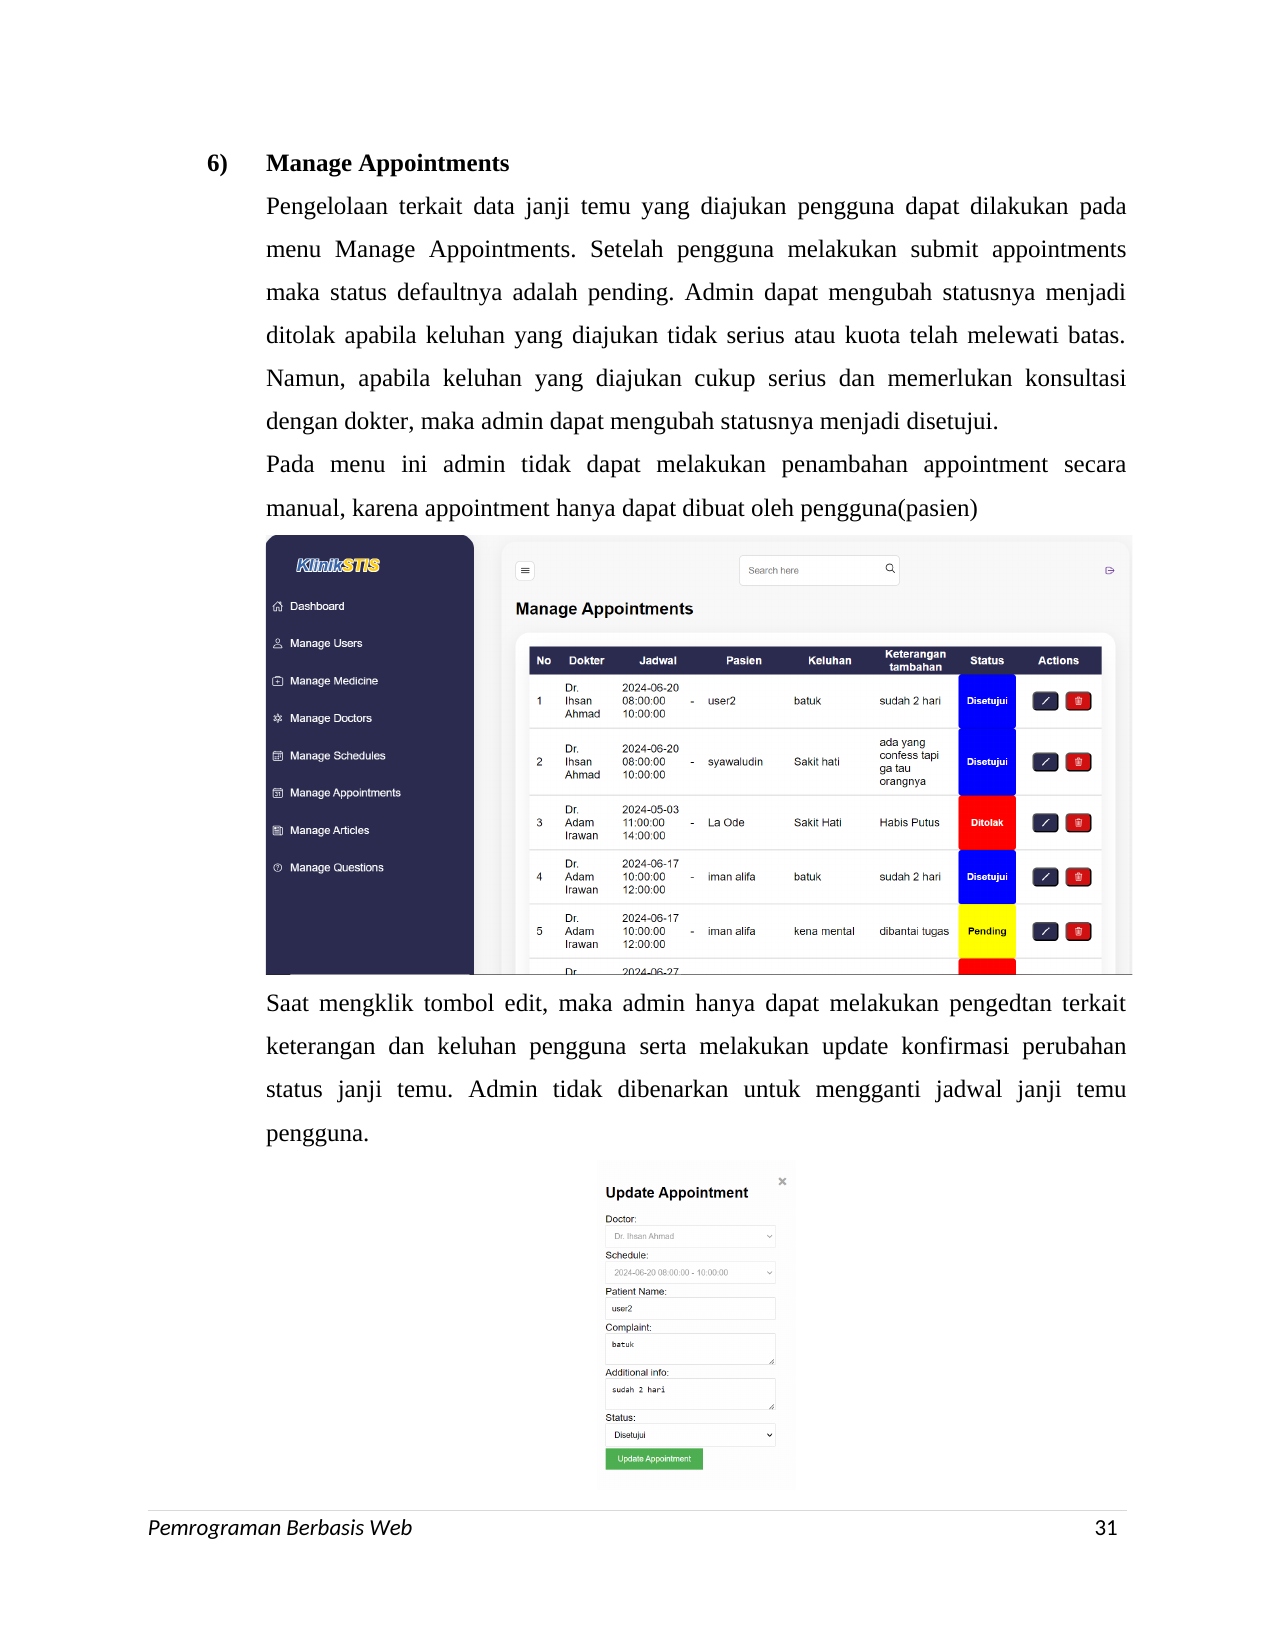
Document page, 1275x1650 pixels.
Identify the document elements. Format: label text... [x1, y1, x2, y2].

list Manage Appointments [207, 148, 1127, 176]
list Pengelolaan terkait data janji temu yang diajukan pengguna dapat dilakukan pada menu Manage Appointments. Setelah pengguna melakukan submit appointments maka status defaultnya adalah pending. Admin dapat mengubah statusnya menjadi ditolak apabila keluhan yang diajukan tidak serius atau kuota telah melewati batas. Namun, apabila keluhan yang diajukan cukup serius dan memerlukan konsultasi dengan dokter, maka admin dapat mengubah statusnya menjadi disetujui. [266, 191, 1127, 435]
list Pada menu ini admin tidak dapat melakukan penambahan appointment secara manual, karena appointment hanya dapat dibuat oleh pengguna(pasien) [266, 449, 1127, 521]
picture [265, 535, 1133, 975]
picture [597, 1160, 797, 1490]
list Saat mengklik tombol edit, maka admin hanya dapat melakukan pengedtan terkait keterangan dan keluhan pengguna serta melakukan update konfirmasi perubahan status janji temu. Admin tidak dibenarkan untuk mengganti jadwal janji temu pengguna. [266, 988, 1127, 1146]
